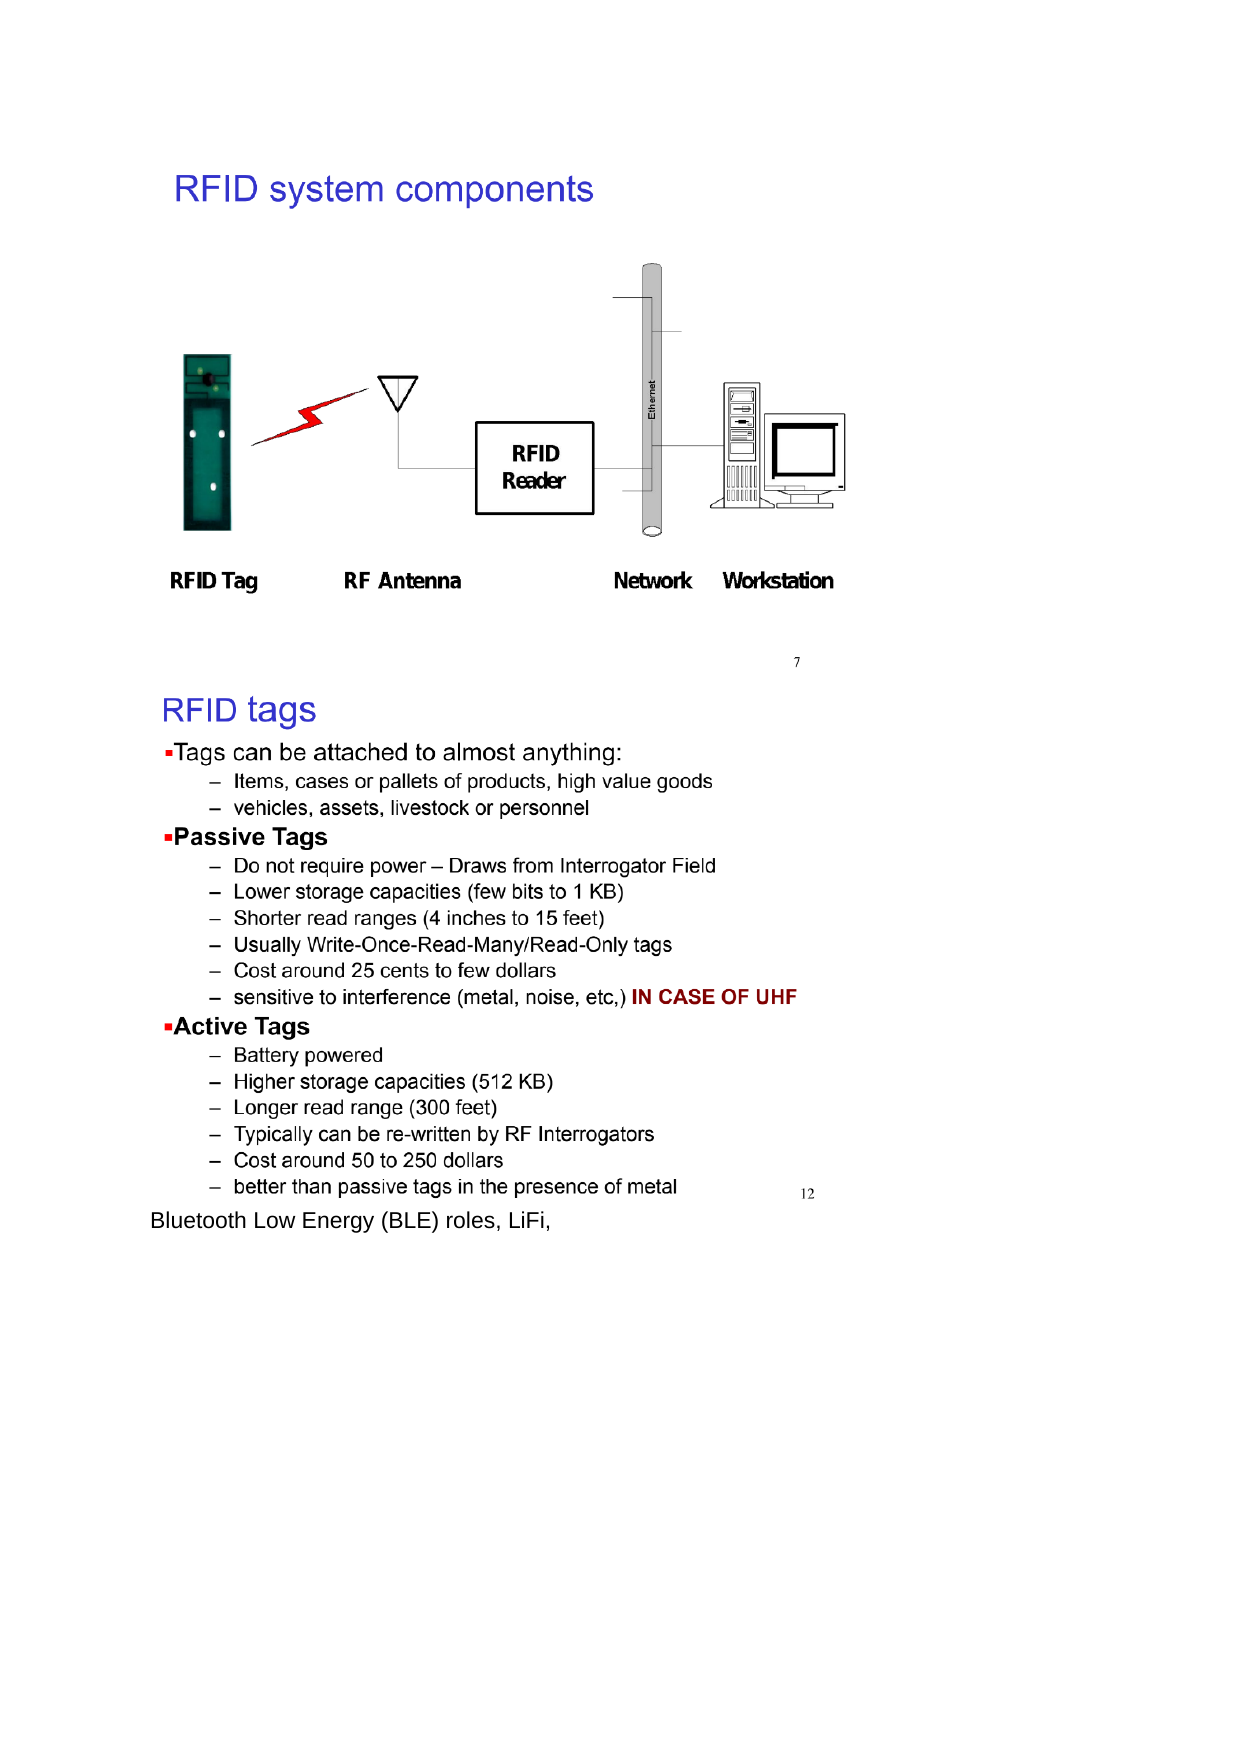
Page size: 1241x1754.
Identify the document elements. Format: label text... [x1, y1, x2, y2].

picture [150, 150, 852, 681]
picture [150, 684, 819, 1203]
text Bluetooth Low Energy (BLE) roles, LiFi, [150, 1207, 1090, 1233]
